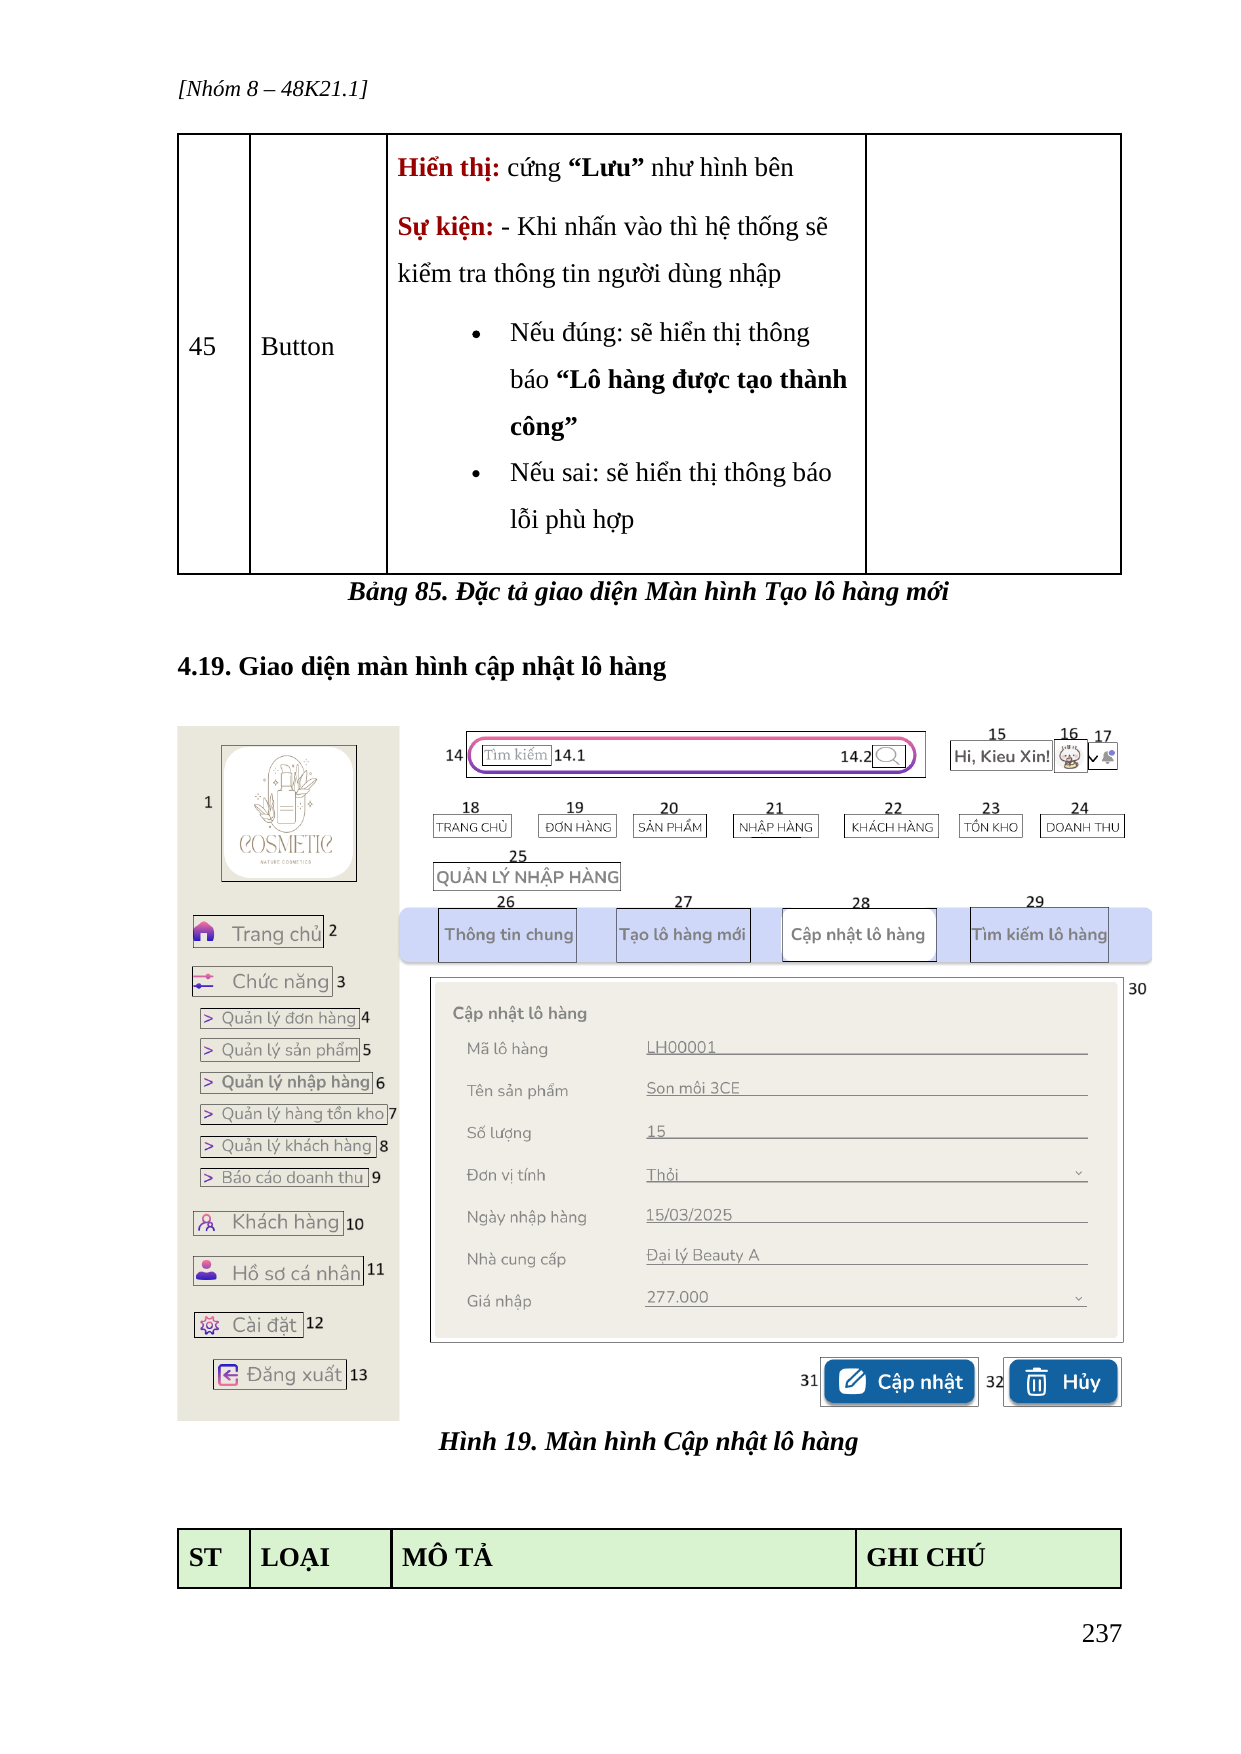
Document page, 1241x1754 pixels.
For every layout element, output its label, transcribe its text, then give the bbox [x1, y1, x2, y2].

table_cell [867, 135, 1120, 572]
text Hình . Màn hình Cập nhật lô hàng [177, 1425, 1122, 1456]
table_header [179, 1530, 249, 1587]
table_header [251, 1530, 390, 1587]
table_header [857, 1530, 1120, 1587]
subtitle 4.19. Giao diện màn hình cập nhật lô hàng [177, 650, 1122, 682]
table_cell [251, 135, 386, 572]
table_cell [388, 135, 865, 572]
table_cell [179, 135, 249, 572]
text Bảng . Đặc tả giao diện Màn hình Tạo lô hàng mới [177, 575, 1122, 606]
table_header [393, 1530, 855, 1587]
picture [177, 726, 1153, 1421]
